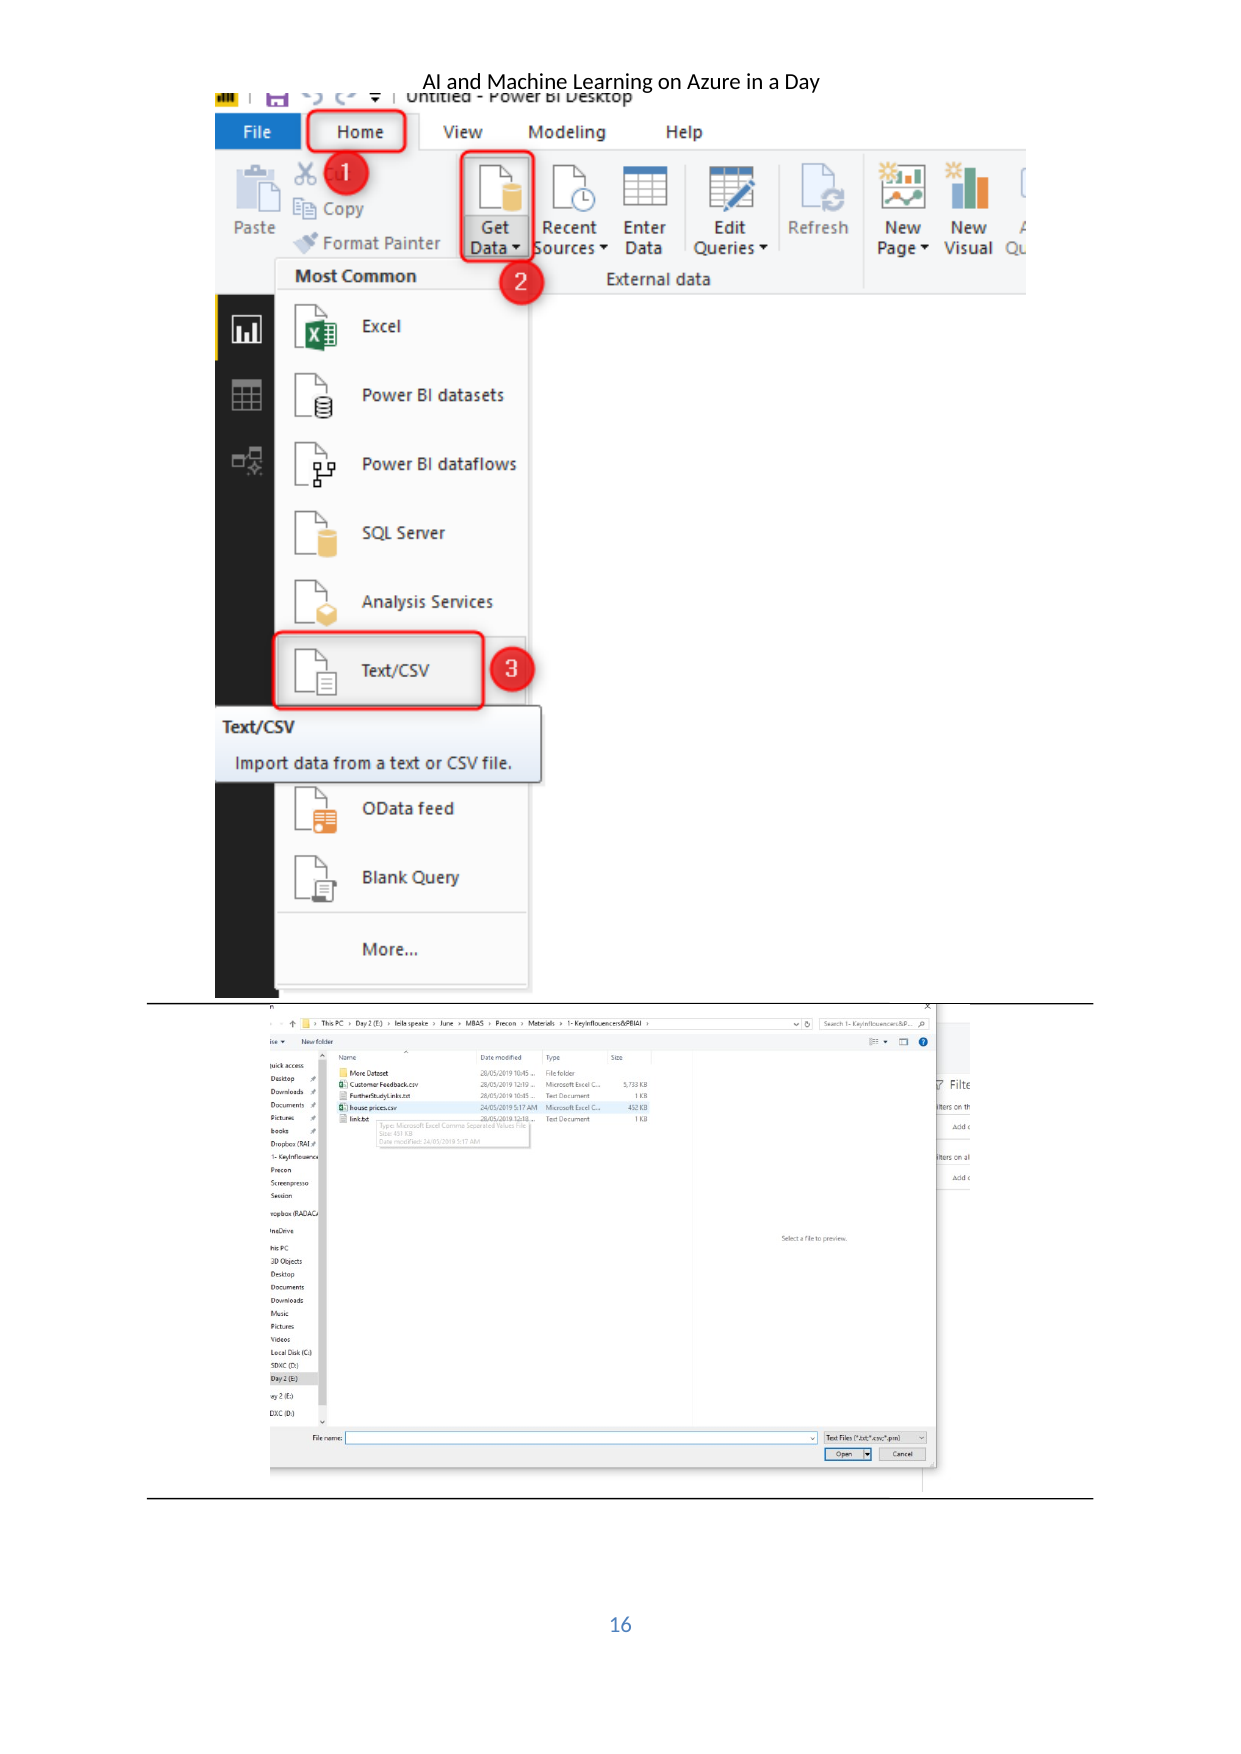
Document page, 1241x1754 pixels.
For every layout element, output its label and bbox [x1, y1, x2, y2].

picture [270, 1004, 970, 1492]
picture [215, 93, 1026, 998]
